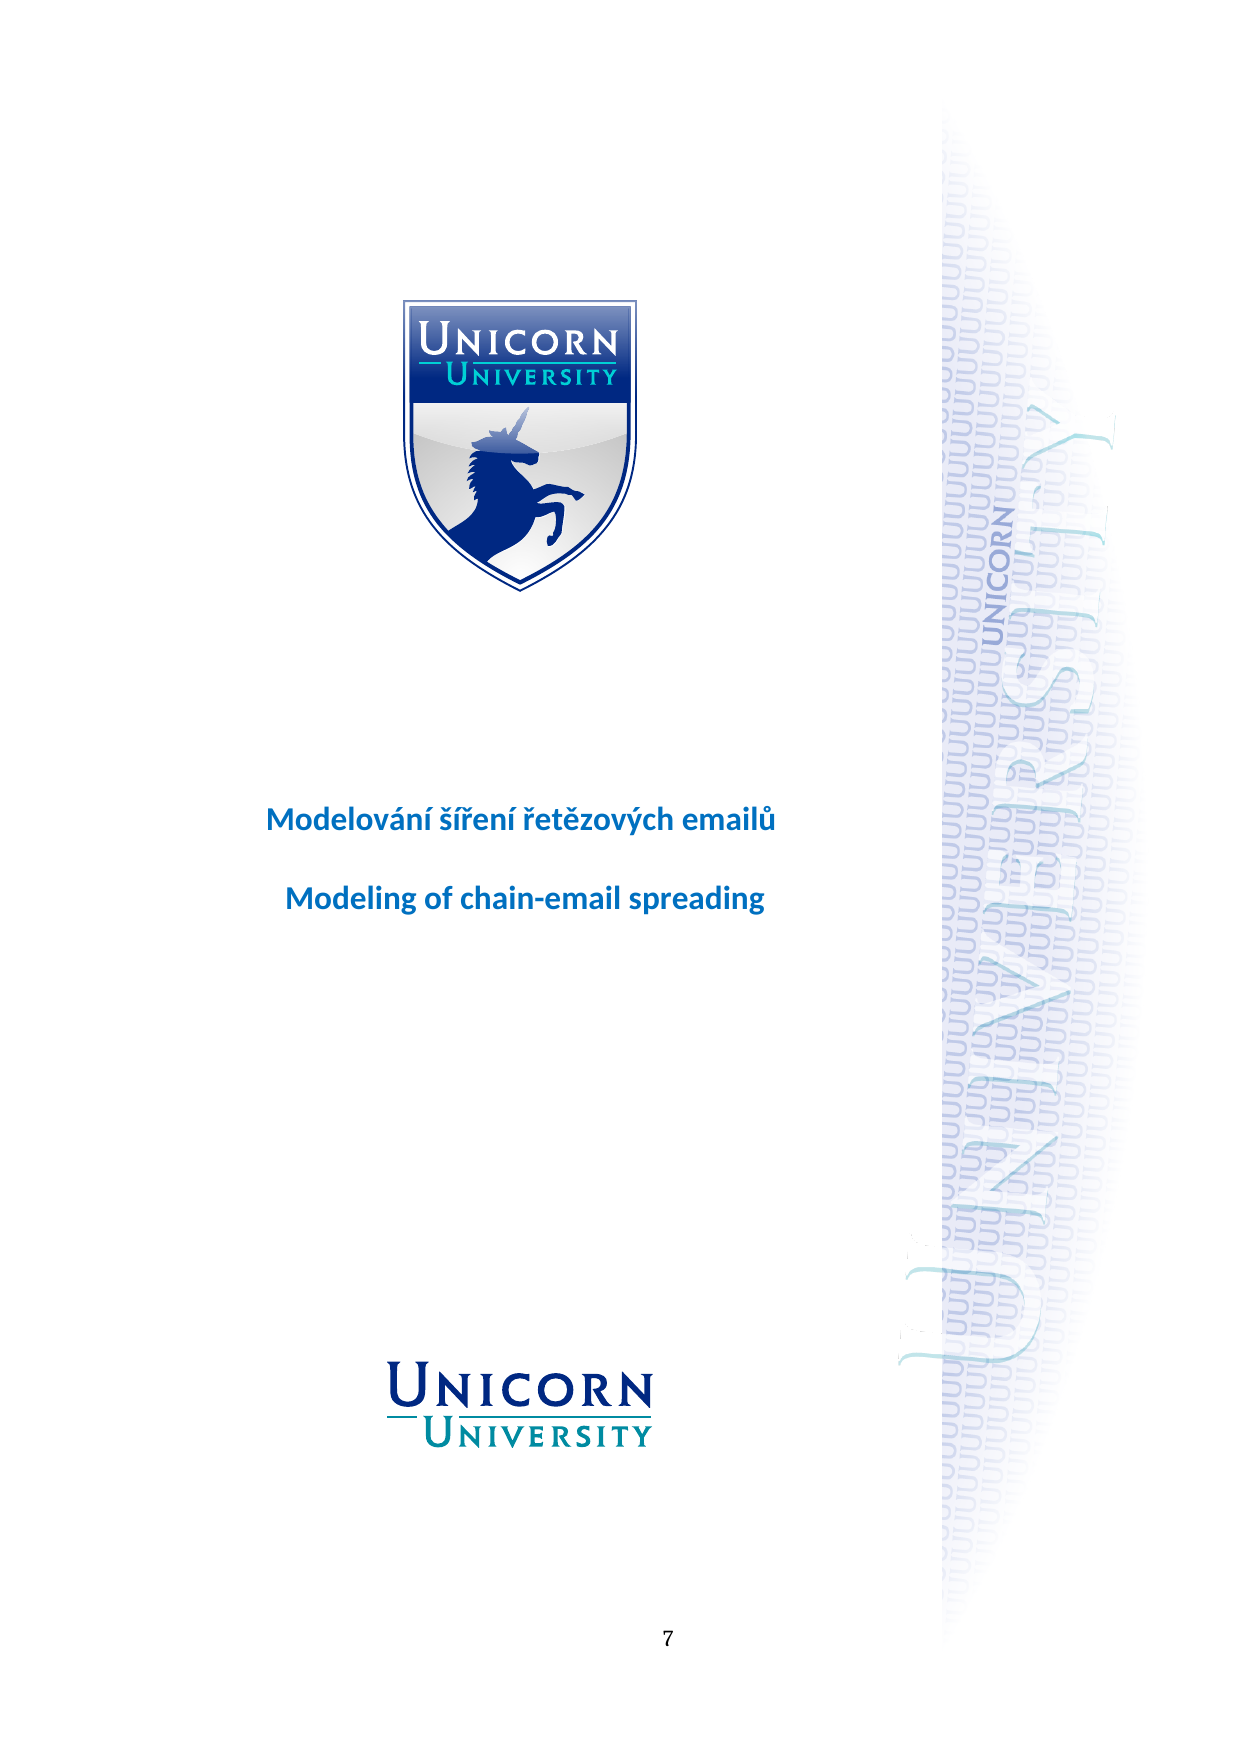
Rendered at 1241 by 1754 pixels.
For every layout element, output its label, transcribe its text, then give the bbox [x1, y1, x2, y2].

text Modeling of chain-email spreading [188, 877, 853, 918]
text Modelování šíření řetězových emailů [188, 797, 853, 838]
picture [0, 1, 1239, 1754]
